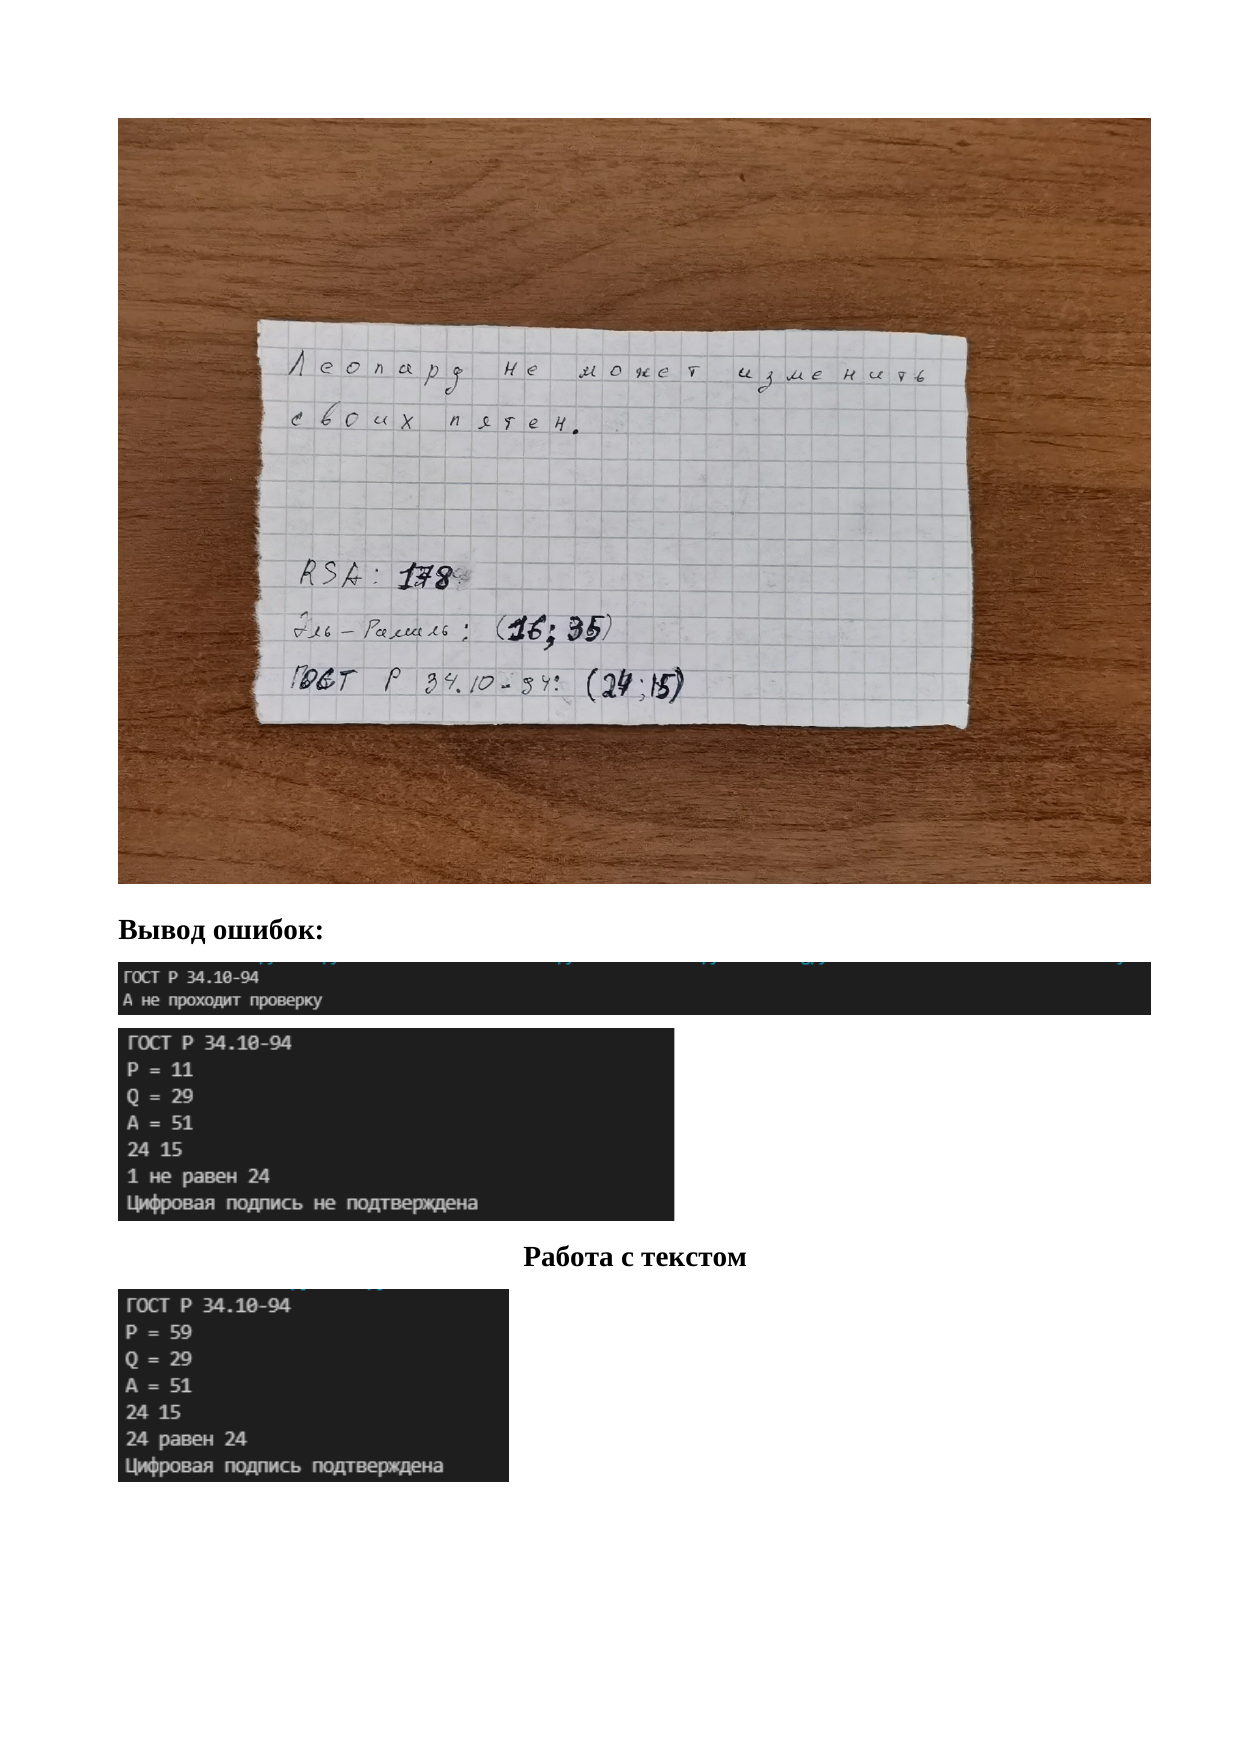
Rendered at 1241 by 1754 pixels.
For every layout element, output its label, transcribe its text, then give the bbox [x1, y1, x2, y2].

picture [118, 962, 1151, 1015]
picture [118, 1028, 675, 1221]
picture [118, 1289, 509, 1482]
subtitle Работа с текстом [118, 1239, 1152, 1273]
text Вывод ошибок: [118, 912, 1152, 946]
picture [118, 118, 1151, 884]
